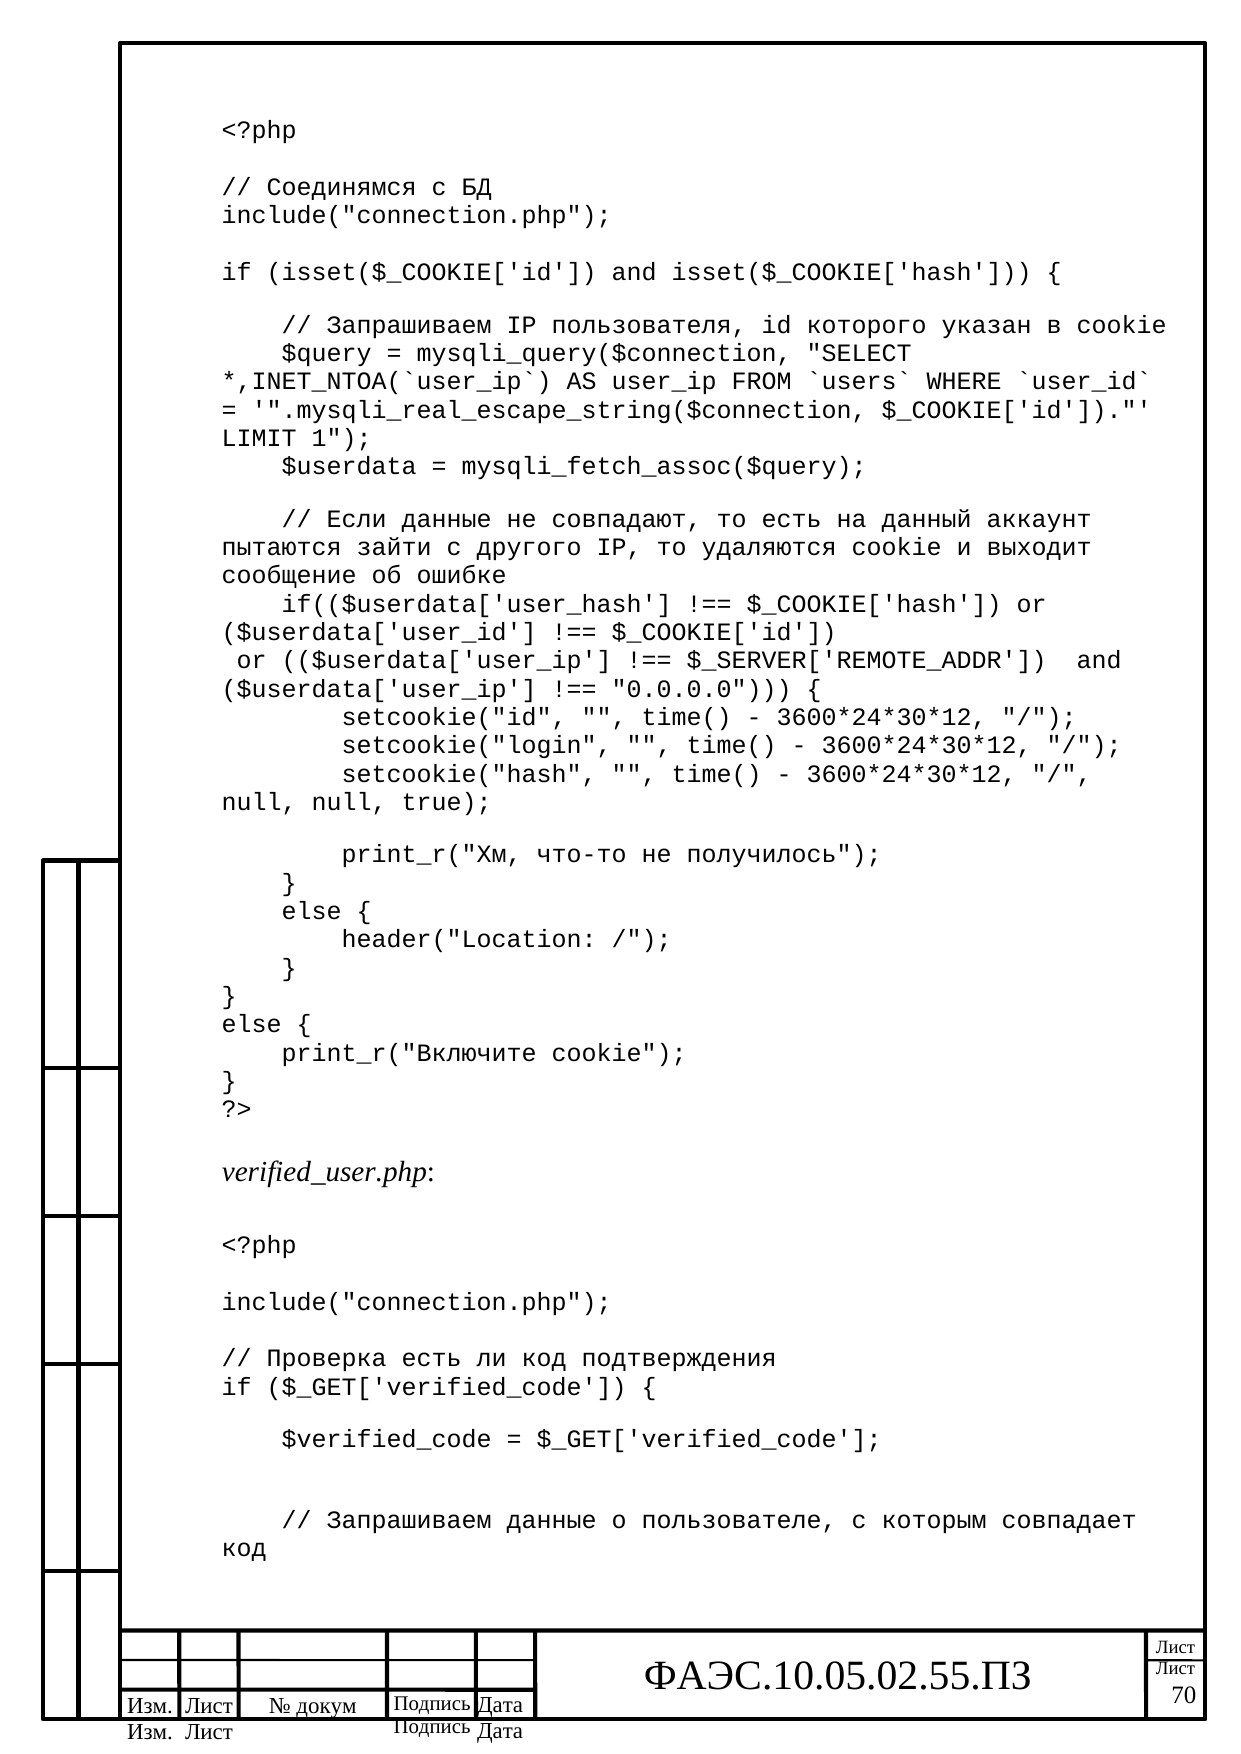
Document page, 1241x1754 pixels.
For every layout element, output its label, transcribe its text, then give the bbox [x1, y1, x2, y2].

text // Проверка есть ли код подтверждения [221, 1346, 1181, 1374]
text verified_user.php: [148, 1154, 1181, 1188]
text setcookie("id", "", time() - 3600*24*30*12, "/"); [221, 704, 1181, 733]
text <?php [221, 1233, 1181, 1261]
text print_r("Включите cookie"); [221, 1040, 1181, 1069]
text // Если данные не совпадают, то есть на данный аккаунт пытаются зайти с другого IP, то удаляются cookie и выходит сообщение об ошибке [221, 506, 1181, 591]
text print_r("Хм, что-то не получилось"); [221, 842, 1181, 870]
text else { [221, 899, 1181, 927]
text } [221, 955, 1181, 984]
text } [221, 870, 1181, 899]
text else { [221, 1012, 1181, 1040]
text // Запрашиваем IP пользователя, id которого указан в cookie [221, 312, 1181, 341]
text setcookie("login", "", time() - 3600*24*30*12, "/"); [221, 733, 1181, 761]
text // Соединямся с БД [221, 175, 1181, 203]
text if (isset($_COOKIE['id']) and isset($_COOKIE['hash'])) { [221, 260, 1181, 288]
text ?> [221, 1097, 1181, 1125]
text header("Location: /"); [221, 927, 1181, 955]
text if ($_GET['verified_code']) { [221, 1374, 1181, 1403]
text include("connection.php"); [221, 1289, 1181, 1318]
text $query = mysqli_query($connection, "SELECT *,INET_NTOA(`user_ip`) AS user_ip FROM `users` WHERE `user_id` = '".mysqli_real_escape_string($connection, $_COOKIE['id'])."' LIMIT 1"); [221, 341, 1181, 454]
text setcookie("hash", "", time() - 3600*24*30*12, "/", null, null, true); [221, 761, 1181, 818]
text } [221, 984, 1181, 1012]
text include("connection.php"); [221, 203, 1181, 231]
text if(($userdata['user_hash'] !== $_COOKIE['hash']) or ($userdata['user_id'] !== $_COOKIE['id']) [221, 591, 1181, 648]
text <?php [221, 118, 1181, 146]
text $userdata = mysqli_fetch_assoc($query); [221, 454, 1181, 482]
text $verified_code = $_GET['verified_code']; [221, 1427, 1181, 1455]
text } [221, 1069, 1181, 1097]
text or (($userdata['user_ip'] !== $_SERVER['REMOTE_ADDR']) and ($userdata['user_ip'] !== "0.0.0.0"))) { [221, 648, 1181, 704]
text // Запрашиваем данные о пользователе, с которым совпадает код [221, 1507, 1181, 1564]
